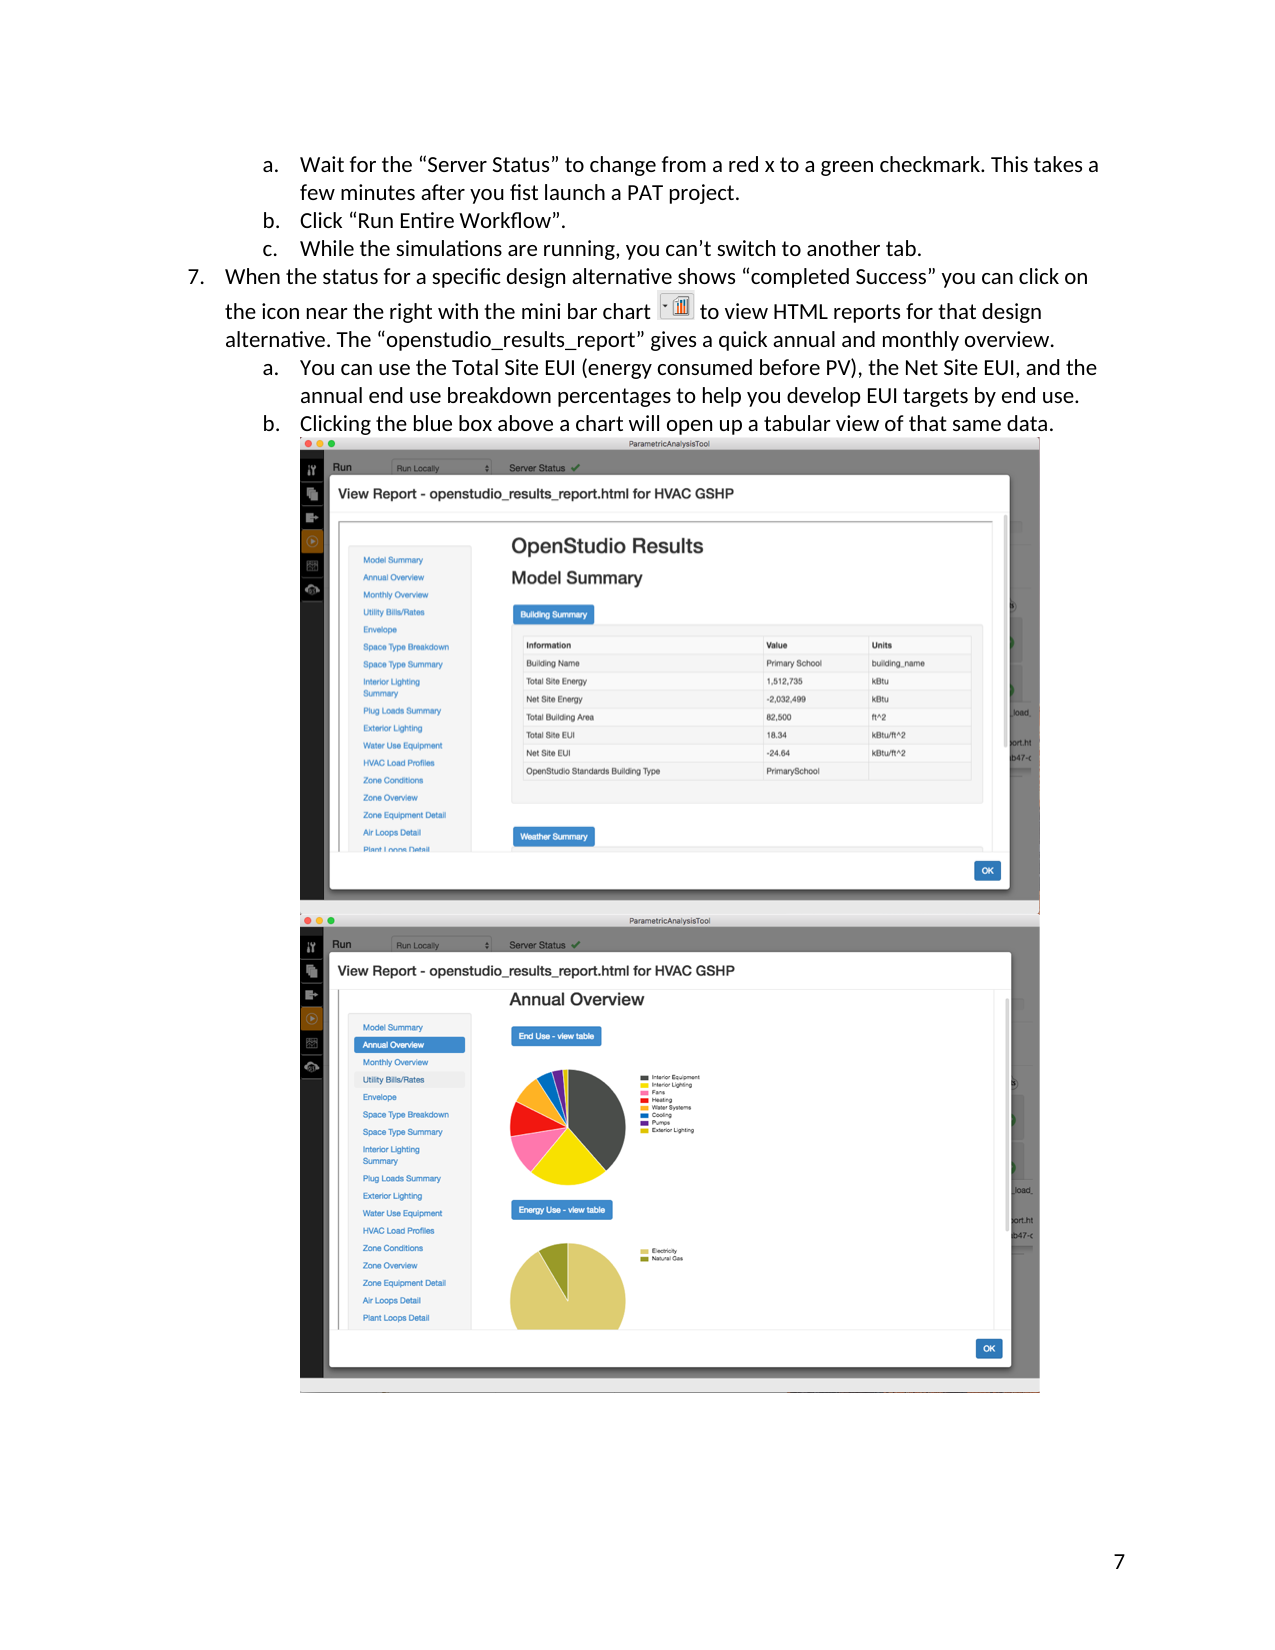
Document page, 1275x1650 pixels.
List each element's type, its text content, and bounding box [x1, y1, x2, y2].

list Wait for the “Server Status” to change from a red x to a green checkmark. This takes a few minutes after you fist launch a PAT project. [262, 150, 1125, 206]
list You can use the Total Site EUI (energy consumed before PV), the Net Site EUI, and the annual end use breakdown percentages to help you develop EUI targets by end use. [262, 353, 1125, 409]
list When the status for a specific design alternative shows “completed Success” you can click on the icon near the right with the mini bar chart to view HTML reports for that design alternative. The “openstudio_results_report” gives a quick annual and monthly overview. [187, 262, 1125, 353]
list Click “Run Entire Workflow”. [262, 206, 1125, 234]
picture [657, 290, 695, 320]
list While the simulations are running, you can’t switch to another tab. [262, 234, 1125, 262]
picture [300, 437, 1040, 1393]
